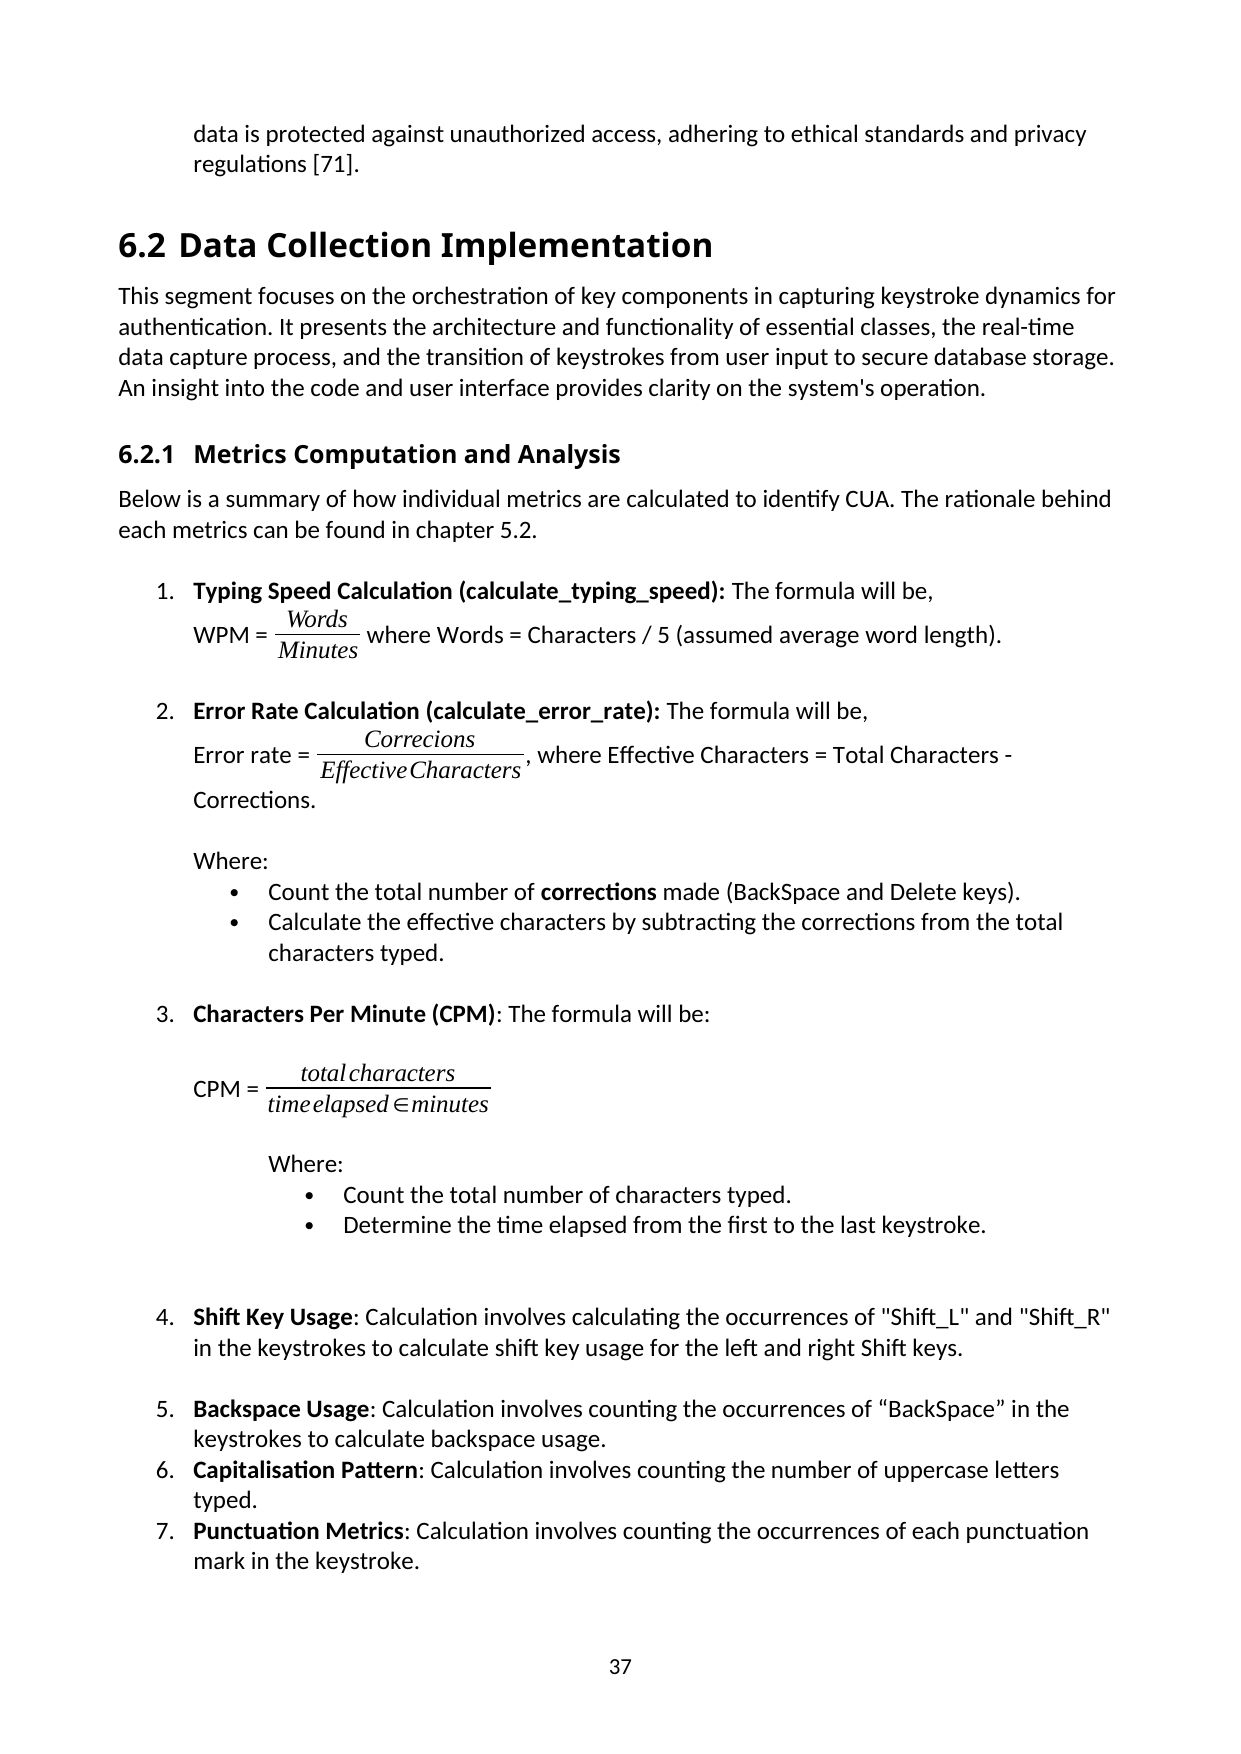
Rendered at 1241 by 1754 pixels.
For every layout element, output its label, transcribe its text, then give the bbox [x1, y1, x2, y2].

text Where: [118, 846, 1122, 876]
text CPM = [193, 1059, 1122, 1118]
list Calculate the effective characters by subtracting the corrections from the total characters typed. [231, 907, 1122, 968]
text WPM = where Words = Characters / 5 (assumed average word length). [193, 606, 1122, 664]
subtitle Data Collection Implementation [118, 222, 1122, 268]
list Characters Per Minute (CPM): The formula will be: [156, 998, 1122, 1029]
list Punctuation Metrics: Calculation involves counting the occurrences of each punctuation mark in the keystroke. [156, 1515, 1122, 1576]
list Count the total number of characters typed. [306, 1179, 1122, 1210]
list Count the total number of corrections made (BackSpace and Delete keys). [231, 876, 1122, 907]
subtitle Metrics Computation and Analysis [118, 437, 1122, 471]
list Typing Speed Calculation (calculate_typing_speed): The formula will be, [156, 575, 1122, 606]
list Determine the time elapsed from the first to the last keystroke. [306, 1210, 1122, 1240]
text Where: [268, 1149, 1122, 1179]
text This segment focuses on the orchestration of key components in capturing keystroke dynamics for authentication. It presents the architecture and functionality of essential classes, the real-time data capture process, and the transition of keystrokes from user input to secure database storage. An insight into the code and user interface provides clarity on the system's operation. [118, 280, 1122, 402]
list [156, 118, 1122, 179]
list Capitalisation Pattern: Calculation involves counting the number of uppercase letters typed. [156, 1454, 1122, 1515]
list Shift Key Usage: Calculation involves calculating the occurrences of "Shift_L" and "Shift_R" in the keystrokes to calculate shift key usage for the left and right Shift keys. [156, 1301, 1122, 1362]
text Error rate = , where Effective Characters = Total Characters - Corrections. [193, 726, 1122, 815]
text Below is a summary of how individual metrics are calculated to identify CUA. The rationale behind each metrics can be found in chapter 5.2. [118, 483, 1122, 544]
list Backspace Usage: Calculation involves counting the occurrences of “BackSpace” in the keystrokes to calculate backspace usage. [156, 1393, 1122, 1454]
list Error Rate Calculation (calculate_error_rate): The formula will be, [156, 695, 1122, 726]
